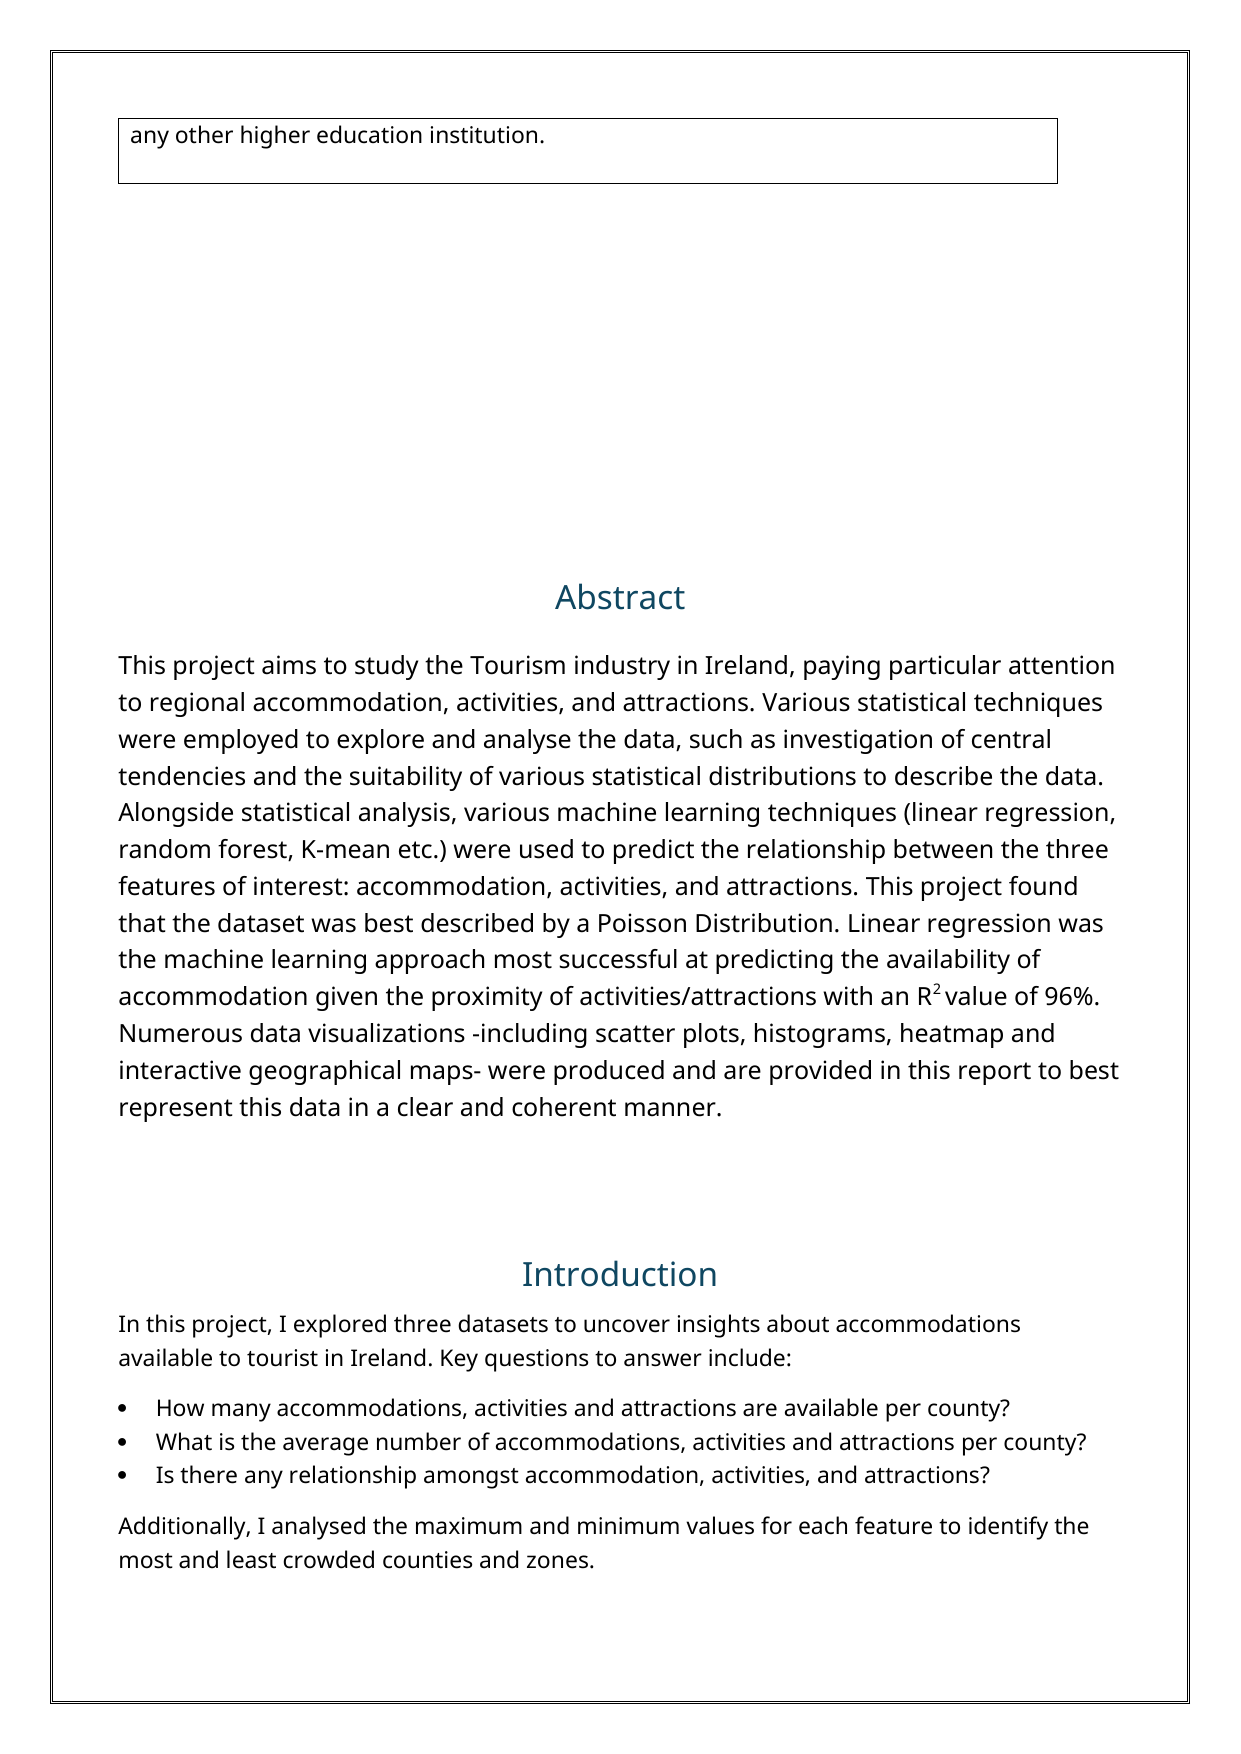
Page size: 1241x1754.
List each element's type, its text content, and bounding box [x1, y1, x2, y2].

list Is there any relationship amongst accommodation, activities, and attractions? [118, 1459, 1122, 1491]
text In this project, I explored three datasets to uncover insights about accommodations available to tourist in Ireland. Key questions to answer include: [118, 1308, 1122, 1373]
subtitle Abstract [118, 574, 1122, 619]
text Additionally, I analysed the maximum and minimum values for each feature to identify the most and least crowded counties and zones. [118, 1510, 1122, 1575]
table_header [119, 119, 1057, 183]
subtitle This project aims to study the Tourism industry in Ireland, paying particular attention to regional accommodation, activities, and attractions. Various statistical techniques were employed to explore and analyse the data, such as investigation of central tendencies and the suitability of various statistical distributions to describe the data. Alongside statistical analysis, various machine learning techniques (linear regression, random forest, K-mean etc.) were used to predict the relationship between the three features of interest: accommodation, activities, and attractions. This project found that the dataset was best described by a Poisson Distribution. Linear regression was the machine learning approach most successful at predicting the availability of accommodation given the proximity of activities/attractions with an R2 value of 96%. Numerous data visualizations -including scatter plots, histograms, heatmap and interactive geographical maps- were produced and are provided in this report to best represent this data in a clear and coherent manner. [118, 648, 1122, 1123]
list How many accommodations, activities and attractions are available per county? [118, 1392, 1122, 1423]
list What is the average number of accommodations, activities and attractions per county? [118, 1426, 1122, 1457]
subtitle Introduction [118, 1250, 1122, 1296]
